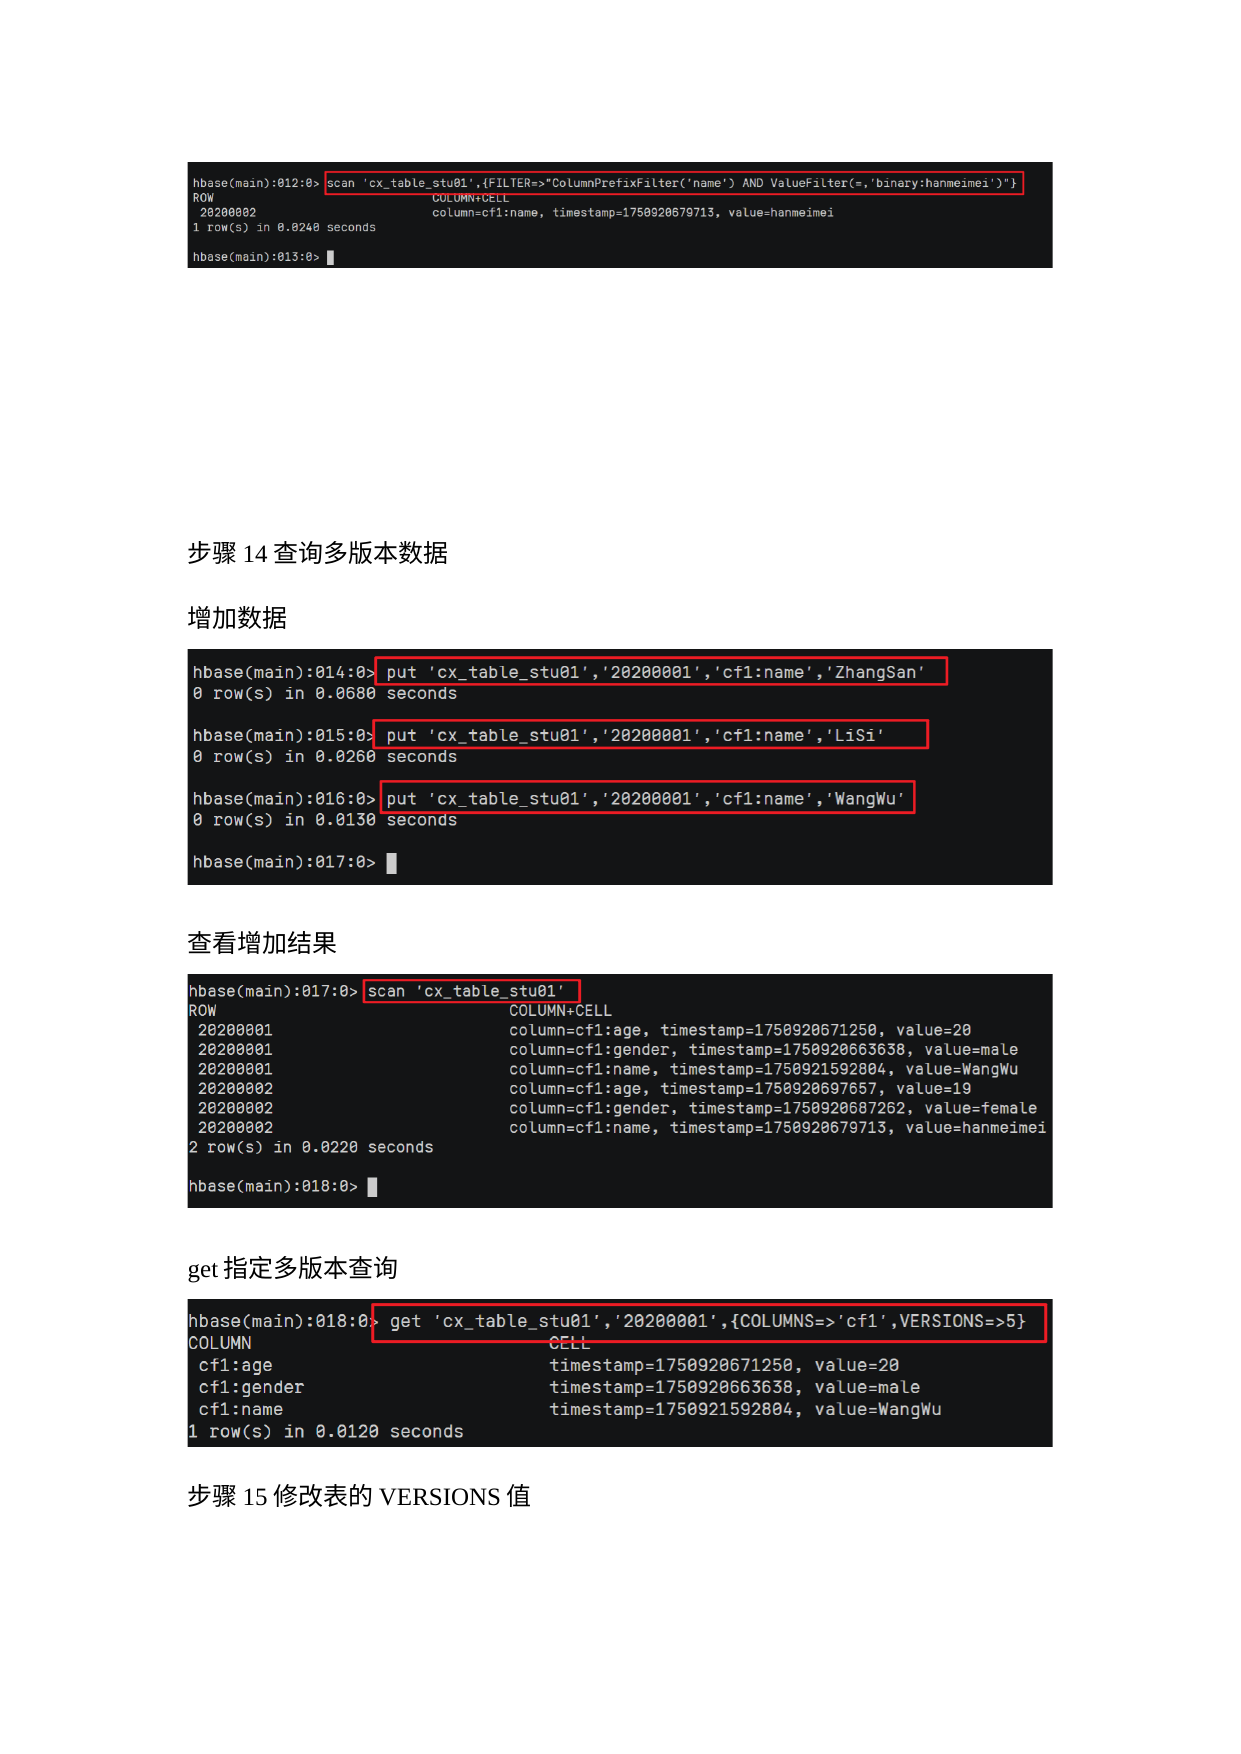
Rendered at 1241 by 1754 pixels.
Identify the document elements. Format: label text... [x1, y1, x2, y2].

picture [187, 649, 1053, 885]
text get指定多版本查询 [187, 1234, 1053, 1299]
text 增加数据 [187, 584, 1053, 649]
picture [187, 162, 1053, 268]
text 步骤14 查询多版本数据 [187, 519, 1053, 584]
text 查看增加结果 [187, 909, 1053, 974]
text 步骤15 修改表的VERSIONS值 [187, 1462, 1053, 1527]
picture [187, 974, 1053, 1208]
picture [187, 1299, 1053, 1447]
